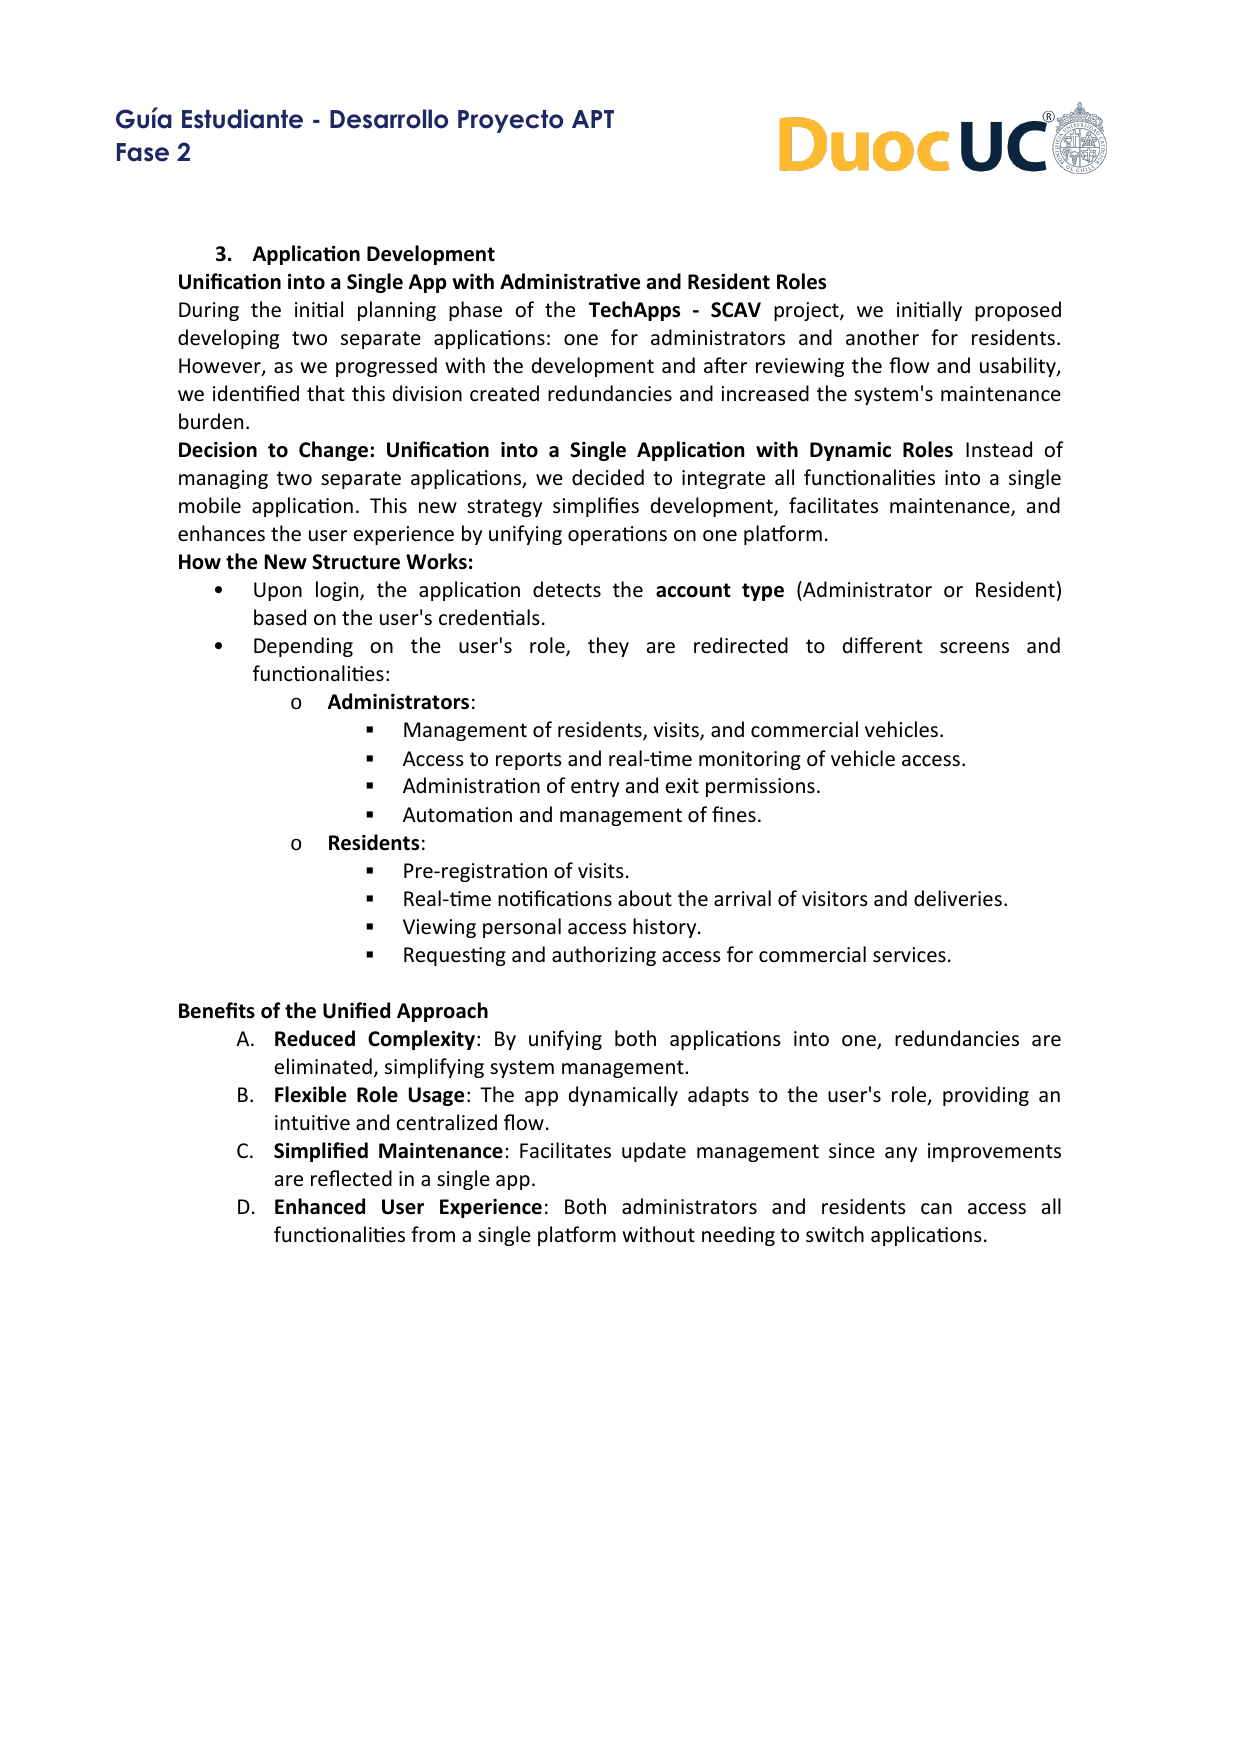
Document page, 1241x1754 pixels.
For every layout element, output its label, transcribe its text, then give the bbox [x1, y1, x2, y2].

list Enhanced User Experience: Both administrators and residents can access all functionalities from a single platform without needing to switch applications. [236, 1192, 1063, 1248]
list Simplified Maintenance: Facilitates update management since any improvements are reflected in a single app. [236, 1136, 1063, 1192]
text Decision to Change: Unification into a Single Application with Dynamic Roles Instead of managing two separate applications, we decided to integrate all functionalities into a single mobile application. This new strategy simplifies development, facilitates maintenance, and enhances the user experience by unifying operations on one platform. [177, 435, 1063, 547]
list Upon login, the application detects the account type (Administrator or Resident) based on the user's credentials. [215, 575, 1063, 631]
list Real-time notifications about the arrival of visitors and deliveries. [365, 884, 1063, 912]
text During the initial planning phase of the TechApps - SCAV project, we initially proposed developing two separate applications: one for administrators and another for residents. However, as we progressed with the development and after reviewing the flow and usability, we identified that this division created redundancies and increased the system's maintenance burden. [177, 295, 1063, 435]
text Unification into a Single App with Administrative and Resident Roles [177, 267, 1063, 295]
list Viewing personal access history. [365, 912, 1063, 940]
list Reduced Complexity: By unifying both applications into one, redundancies are eliminated, simplifying system management. [236, 1024, 1063, 1080]
list Application Development [215, 239, 1063, 267]
list Flexible Role Usage: The app dynamically adapts to the user's role, providing an intuitive and centralized flow. [236, 1080, 1063, 1136]
text Benefits of the Unified Approach [177, 996, 1063, 1024]
list Requesting and authorizing access for commercial services. [365, 940, 1063, 968]
list Administration of entry and exit permissions. [365, 772, 1063, 800]
picture [779, 102, 1107, 174]
list Automation and management of fines. [365, 800, 1063, 828]
list Administrators: [290, 687, 1063, 716]
list Residents: [290, 828, 1063, 856]
list Pre-registration of visits. [365, 856, 1063, 884]
text How the New Structure Works: [177, 547, 1063, 575]
list Access to reports and real-time monitoring of vehicle access. [365, 744, 1063, 772]
list Management of residents, visits, and commercial vehicles. [365, 716, 1063, 744]
list Depending on the user's role, they are redirected to different screens and functionalities: [215, 631, 1063, 687]
